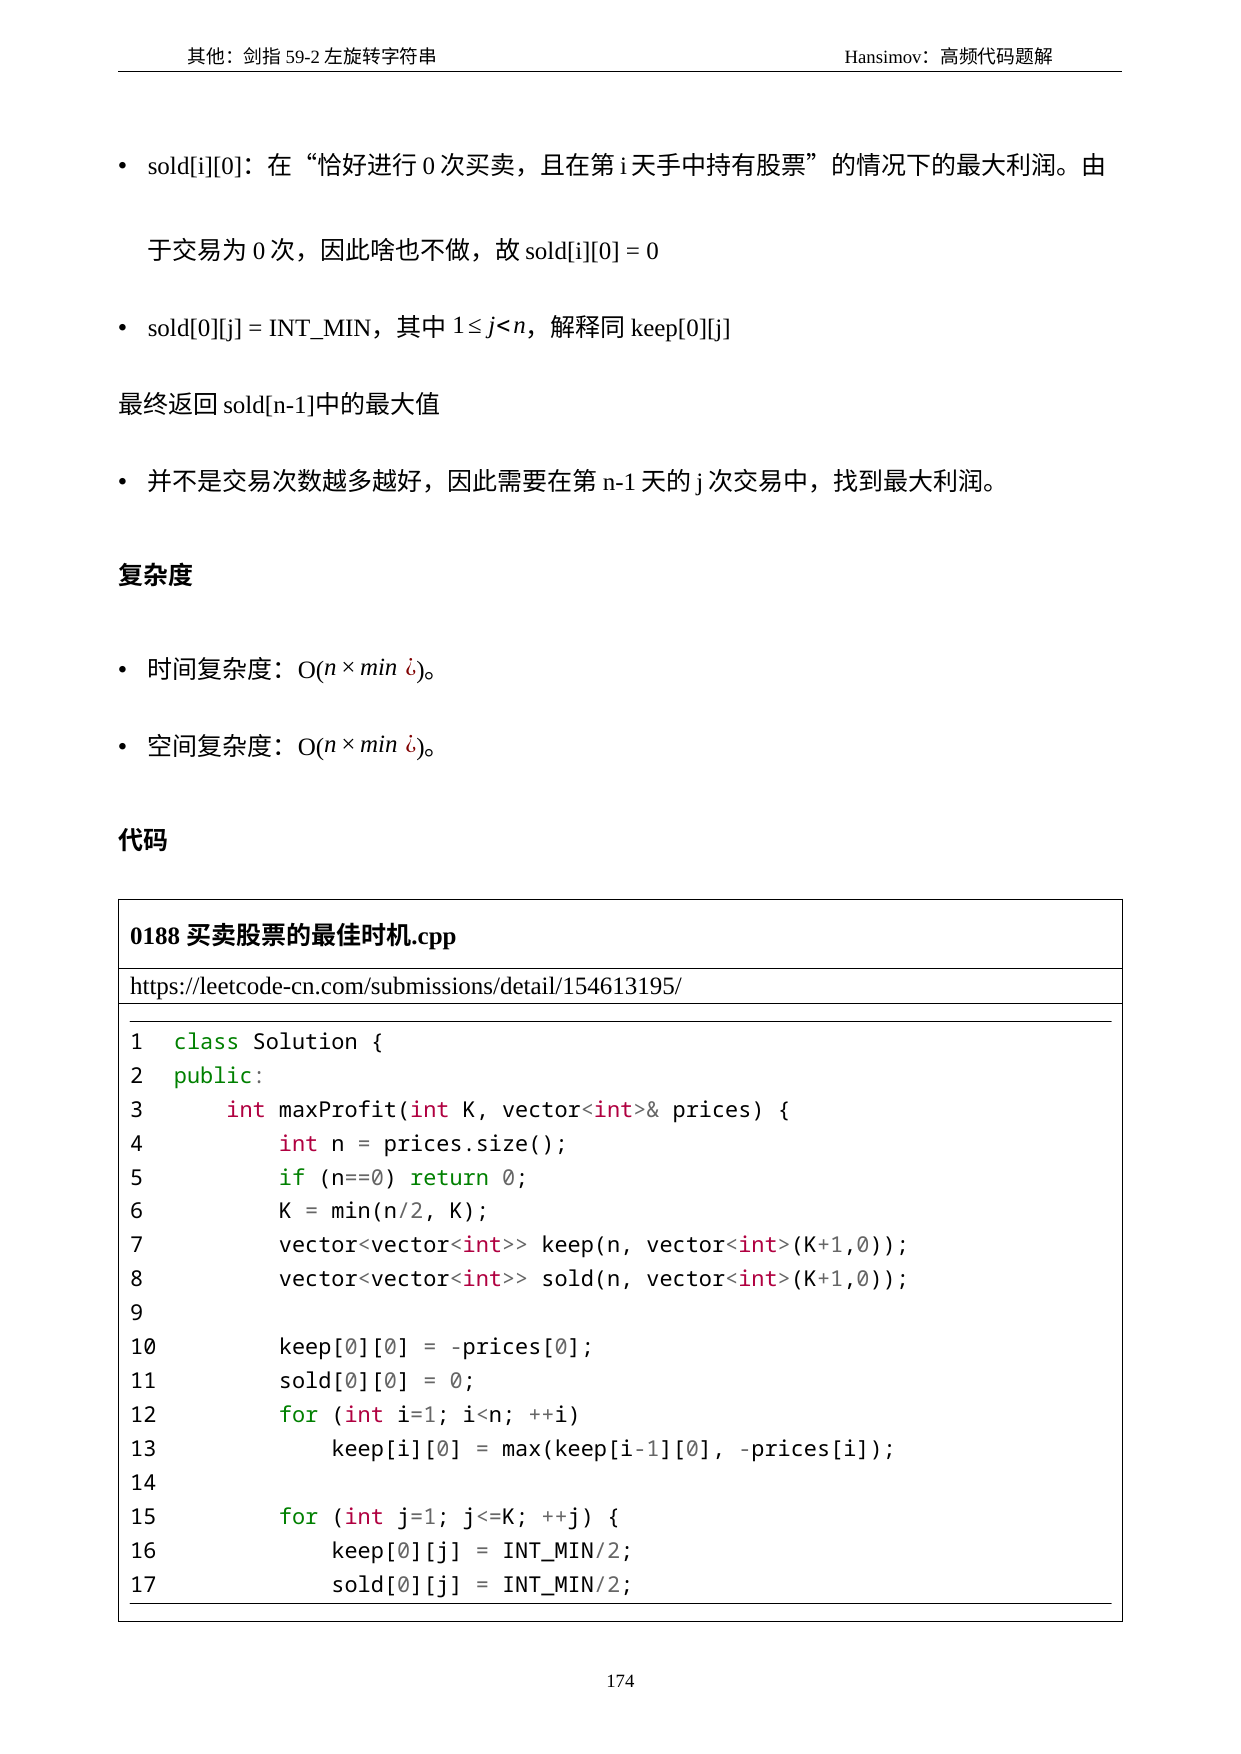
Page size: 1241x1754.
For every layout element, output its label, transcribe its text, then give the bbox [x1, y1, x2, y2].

text 最终返回sold[n-1]中的最大值 [118, 369, 1122, 437]
text 并不是交易次数越多越好，因此需要在第n-1天的j次交易中，找到最大利润。 [118, 446, 1122, 514]
text 时间复杂度：O()。 [118, 634, 1122, 702]
table_header 0188 买卖股票的最佳时机.cpp [119, 900, 1122, 967]
text 空间复杂度：O()。 [118, 711, 1122, 778]
text sold[i][0]：在“恰好进行0次买卖，且在第i天手中持有股票”的情况下的最大利润。由于交易为0次，因此啥也不做，故sold[i][0] = 0 [118, 130, 1122, 283]
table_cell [119, 1004, 1122, 1621]
subtitle 代码 [118, 804, 1097, 872]
text sold[0][j] = INT_MIN，其中 ，解释同keep[0][j] [118, 292, 1122, 360]
subtitle 复杂度 [118, 540, 1097, 608]
table_cell https://leetcode-cn.com/submissions/detail/154613195/ [119, 969, 1122, 1002]
